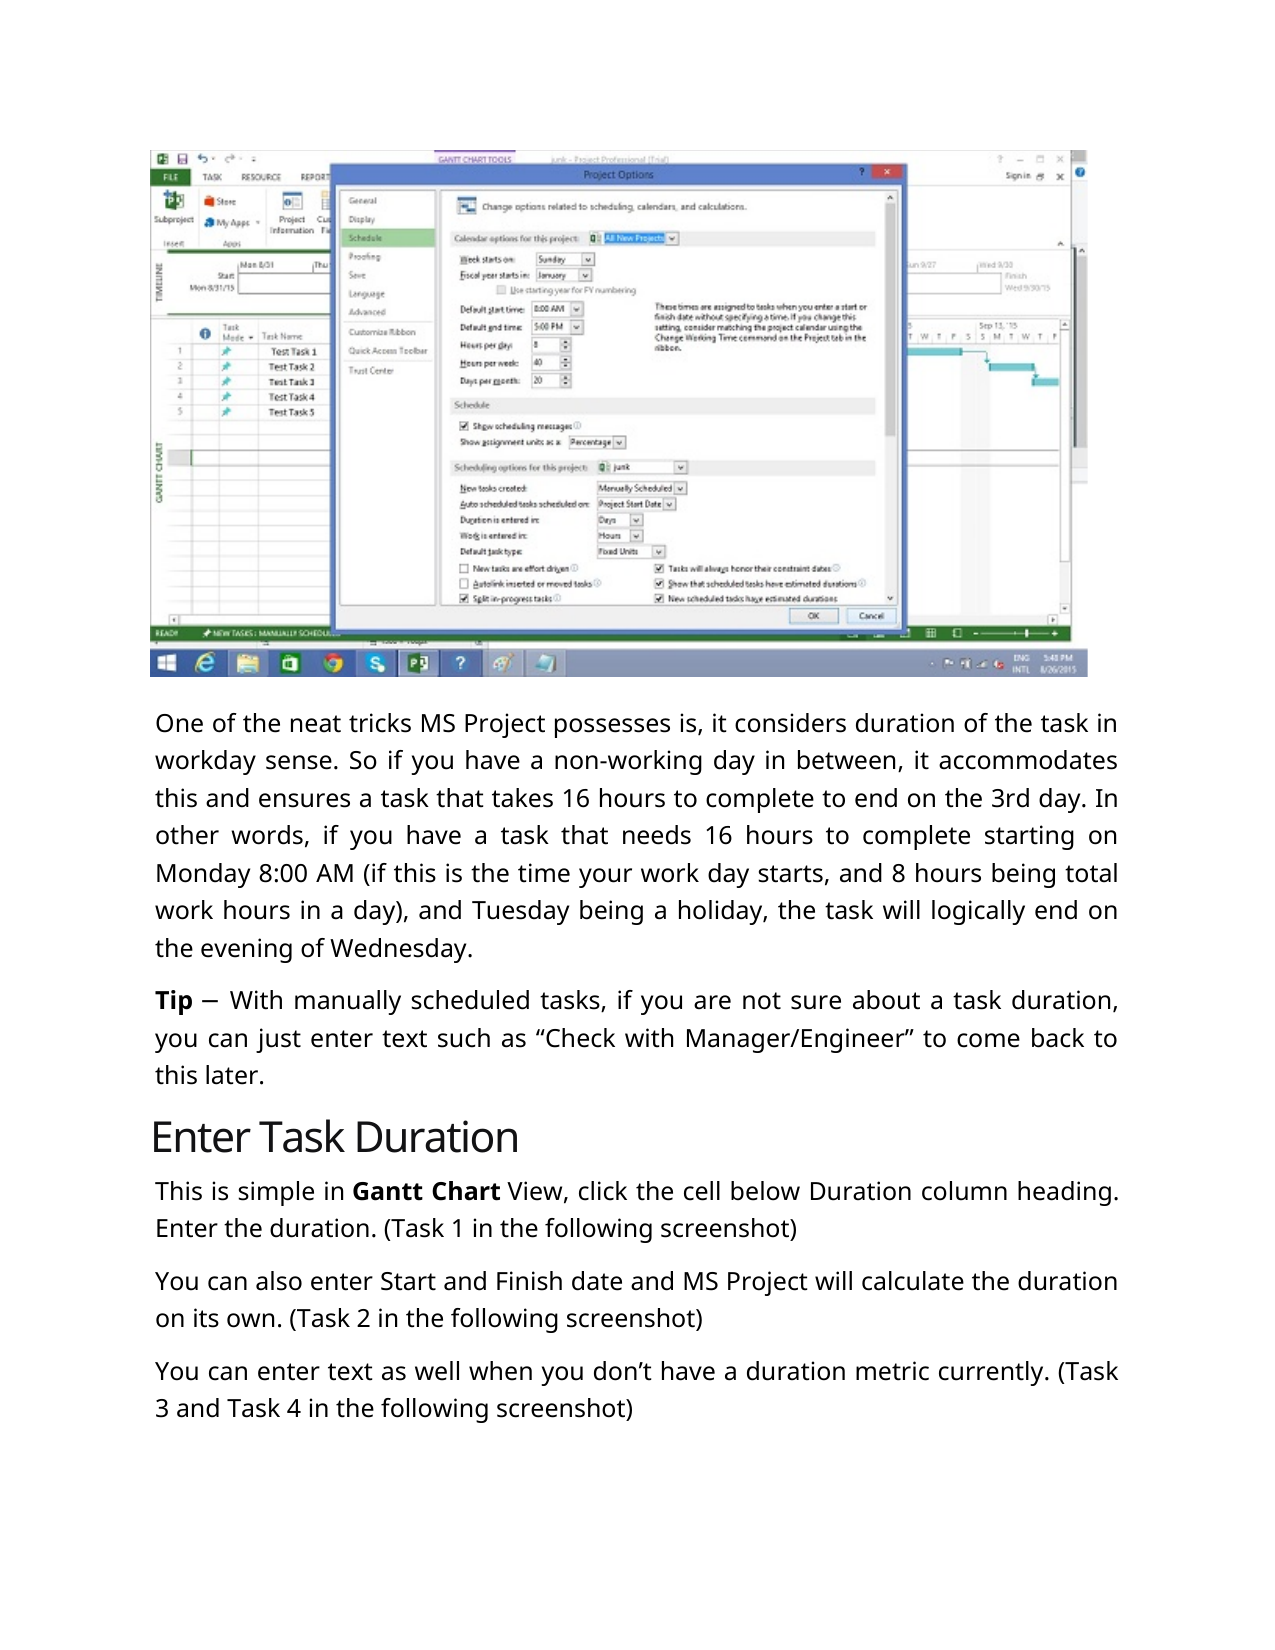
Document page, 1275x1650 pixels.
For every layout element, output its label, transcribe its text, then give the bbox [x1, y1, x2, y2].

text One of the neat tricks MS Project possesses is, it considers duration of the task in workday sense. So if you have a non-working day in between, it accommodates this and ensures a task that takes 16 hours to complete to end on the 3rd day. In other words, if you have a task that needs 16 hours to complete starting on Monday 8:00 AM (if this is the time your work day starts, and 8 hours being total work hours in a day), and Tuesday being a holiday, the task will logically end on the evening of Wednesday. [155, 702, 1120, 964]
text This is simple in Gantt Chart View, click the cell below Duration column heading. Enter the duration. (Task 1 in the following screenshot) [155, 1170, 1120, 1245]
subtitle Enter Task Duration [150, 1107, 1120, 1165]
text You can enter text as well when you don’t have a duration metric currently. (Task 3 and Task 4 in the following screenshot) [155, 1350, 1120, 1425]
picture [150, 150, 1088, 677]
text Tip − With manually scheduled tasks, if you are not sure about a task duration, you can just enter text such as “Check with Manager/Engineer” to come back to this later. [155, 979, 1120, 1092]
text You can also enter Start and Finish date and MS Project will calculate the duration on its own. (Task 2 in the following screenshot) [155, 1260, 1120, 1335]
